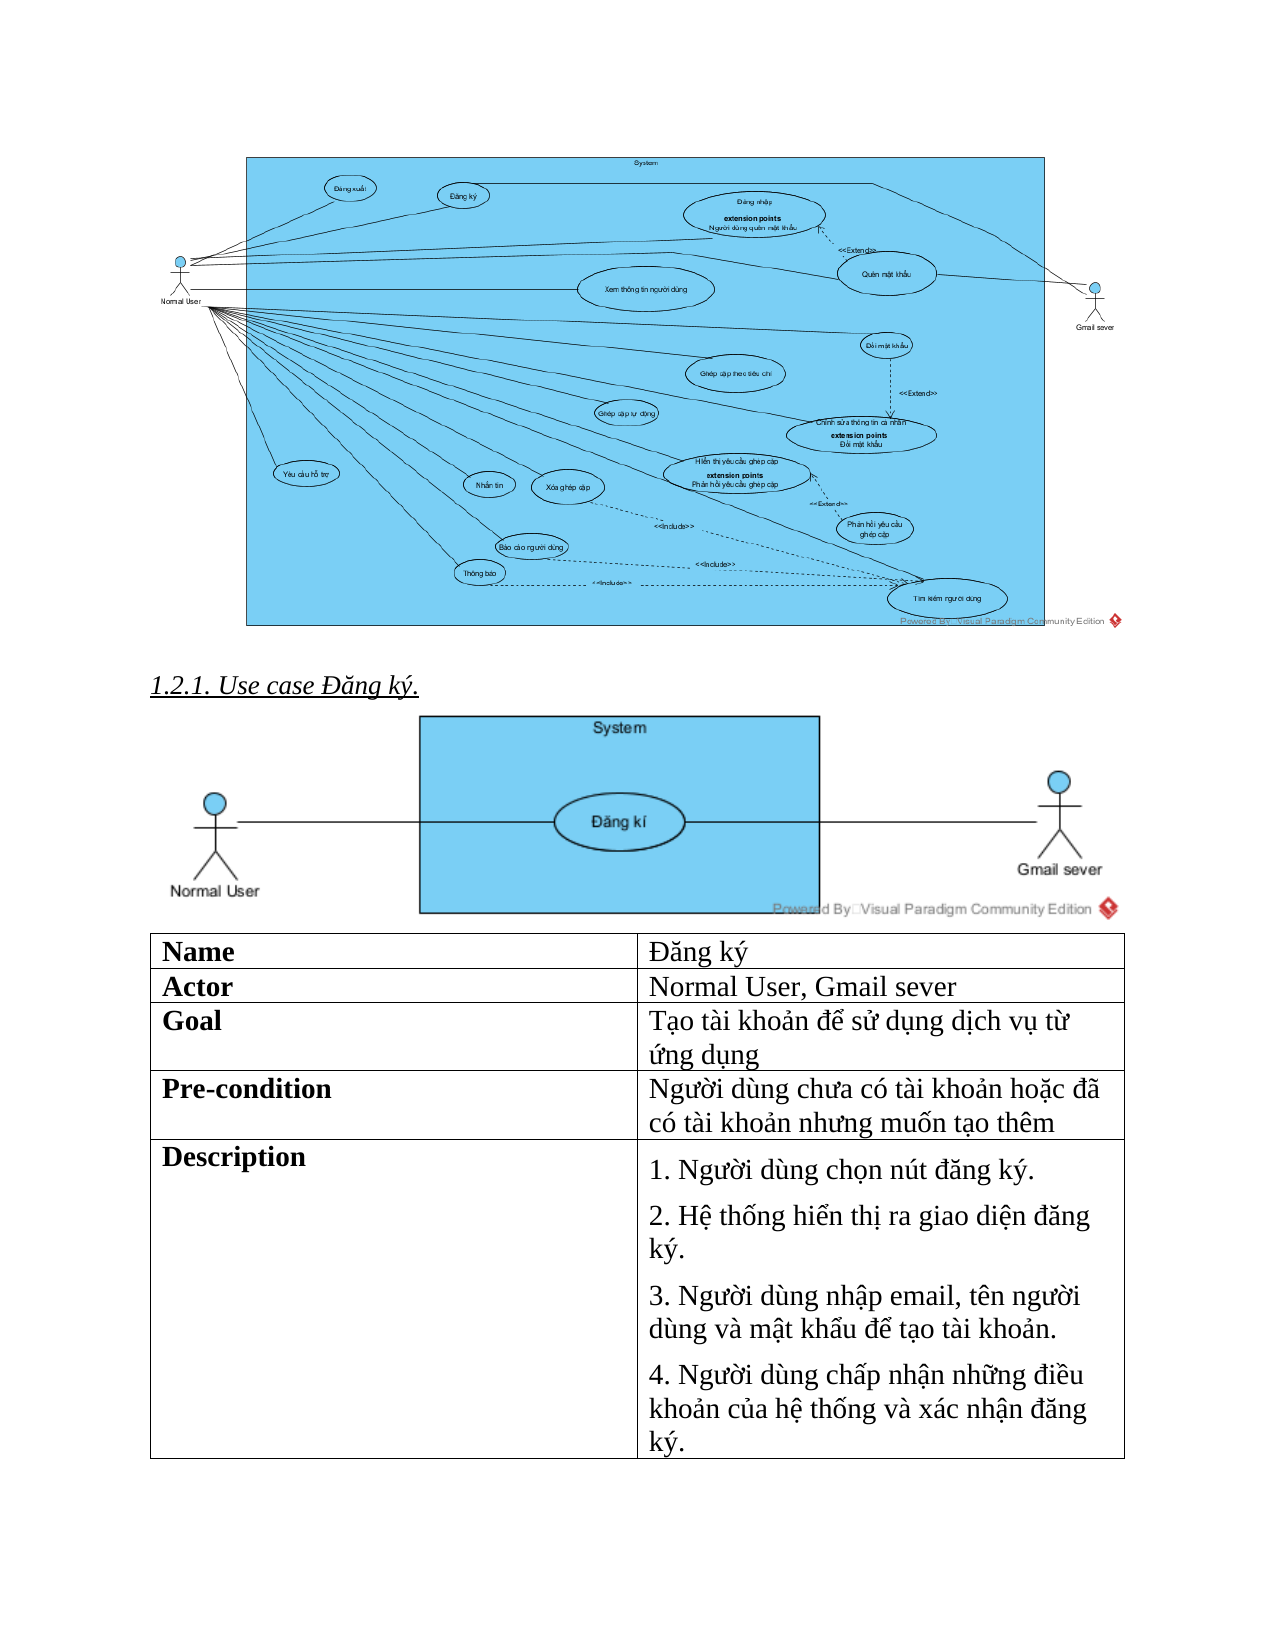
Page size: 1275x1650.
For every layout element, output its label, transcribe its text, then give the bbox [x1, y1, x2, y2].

table_cell Người dùng chưa có tài khoản hoặc đã có tài khoản nhưng muốn tạo thêm [638, 1071, 1124, 1138]
picture [150, 150, 1125, 636]
table_cell Actor [151, 969, 637, 1002]
table_header Đăng ký [638, 934, 1124, 968]
table_header Name [151, 934, 637, 968]
table_cell Pre-condition [151, 1071, 637, 1138]
table_cell Goal [151, 1003, 637, 1070]
table_cell Tạo tài khoản để sử dụng dịch vụ từ ứng dụng [638, 1003, 1124, 1070]
table_cell Normal User, Gmail sever [638, 969, 1124, 1002]
table_cell 1. Người dùng chọn nút đăng ký. 2. Hệ thống hiển thị ra giao diện đăng ký. 3. Người dùng nhập email, tên người dùng và mật khẩu để tạo tài khoản. 4. Người dùng chấp nhận những điều khoản của hệ thống và xác nhận đăng ký. 5. Hệ thống xác thực những thông tin trên và gửi gmail kích hoạt. 6. Hệ thống hiện ra giao diện nhập mã kích hoạt. 7. Người dùng nhập mã kích hoạt. 8. Hệ thống xác thực mã. 9. Hệ thống lưu thông tin vừa tạo vào cơ sở dữ liệu. 10. Thông báo tài khoản của người dùng đã được tạo thành công. [638, 1140, 1124, 1458]
table_cell Description [151, 1140, 637, 1458]
text 1.2.1. Use case Đăng ký. [150, 669, 1125, 700]
picture [150, 700, 1125, 933]
